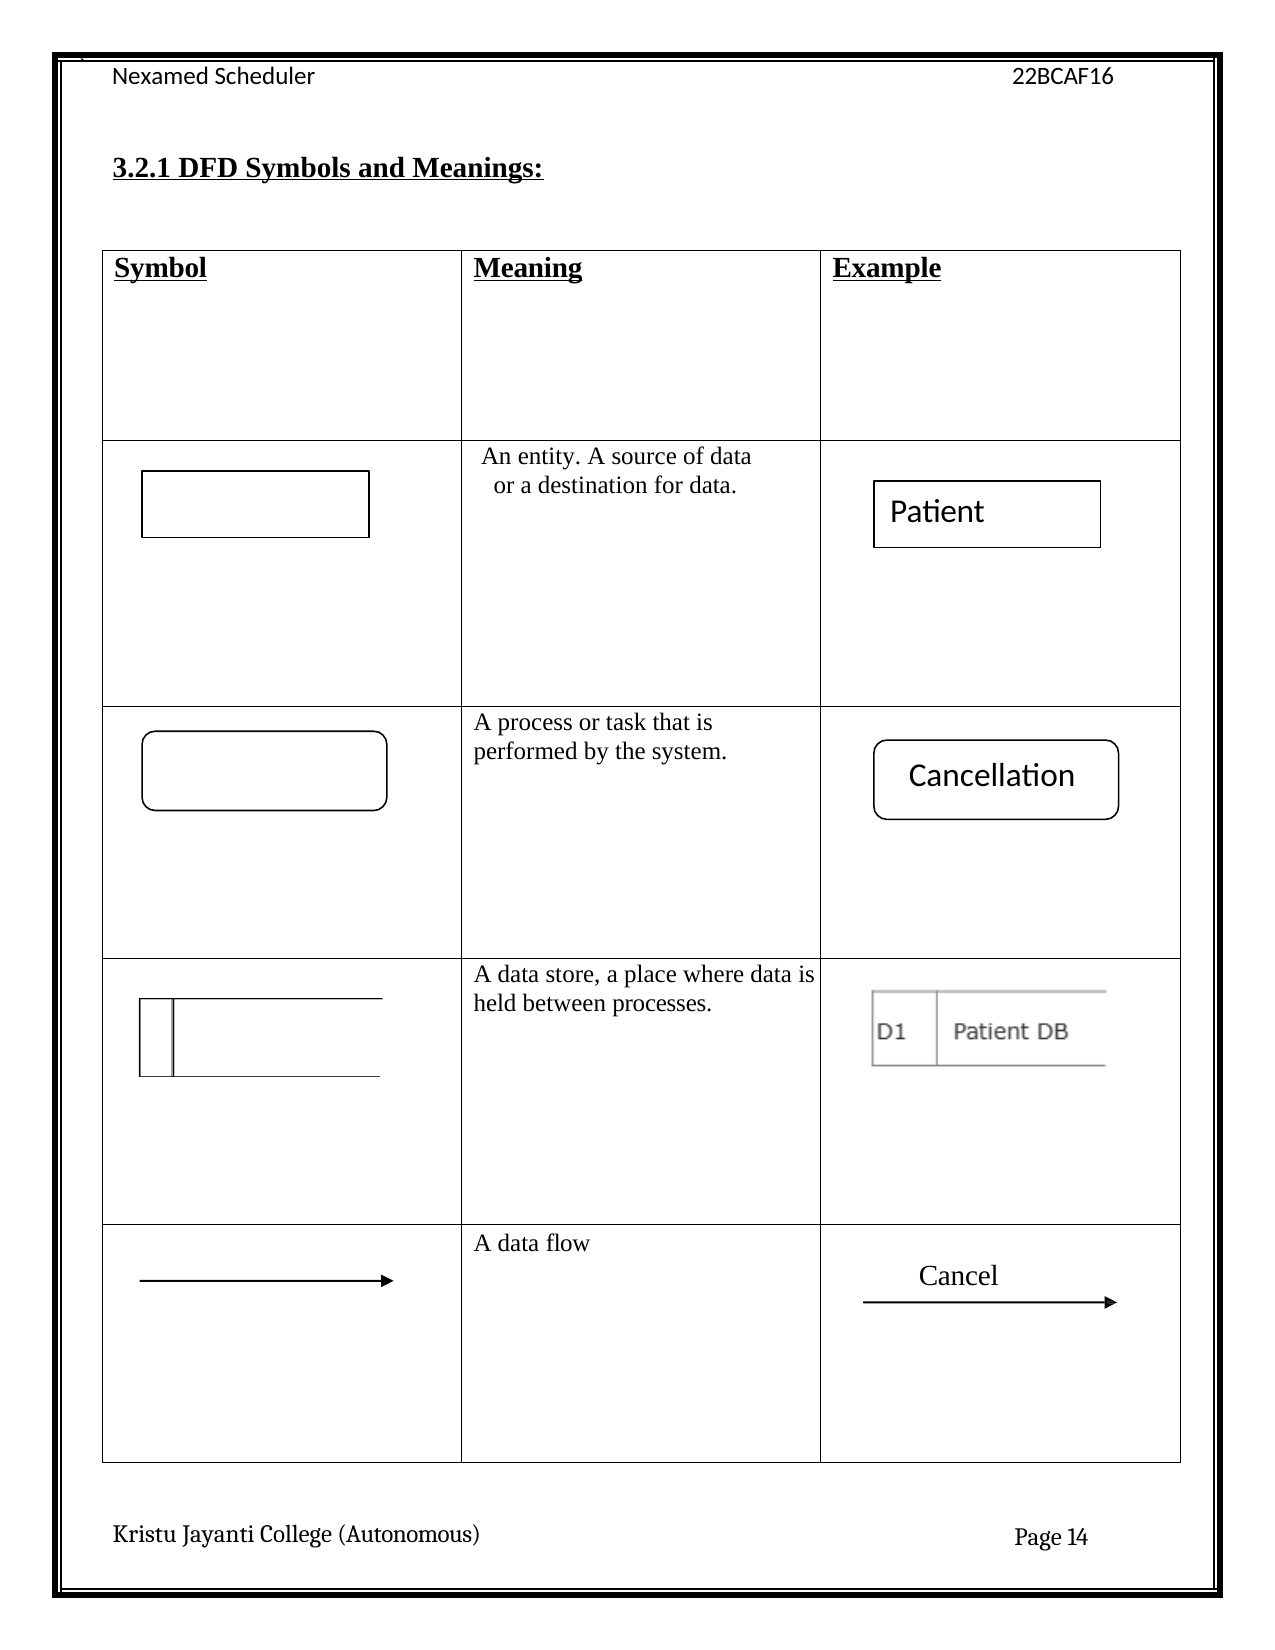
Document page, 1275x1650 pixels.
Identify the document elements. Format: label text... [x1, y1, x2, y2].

table_cell [103, 1225, 461, 1462]
table_header Example [821, 251, 1180, 440]
table_cell [103, 707, 461, 958]
table_cell [103, 441, 461, 706]
text 3.2.1 DFD Symbols and Meanings: [112, 150, 1189, 183]
table_cell A process or task that is performed by the system. [462, 707, 820, 958]
table_header Symbol [103, 251, 461, 440]
picture [853, 972, 1127, 1089]
table_cell An entity. A source of data or a destination for data. [462, 441, 820, 706]
table_cell A data store, a place where data is held between processes. [462, 959, 820, 1224]
table_cell [821, 959, 1180, 1224]
picture [138, 998, 383, 1077]
table_cell Patient [821, 441, 1180, 706]
table_cell [103, 959, 461, 1224]
table_cell [821, 707, 1180, 958]
table_header Meaning [462, 251, 820, 440]
table_cell A data flow [462, 1225, 820, 1462]
table_cell Cancel [821, 1225, 1180, 1462]
